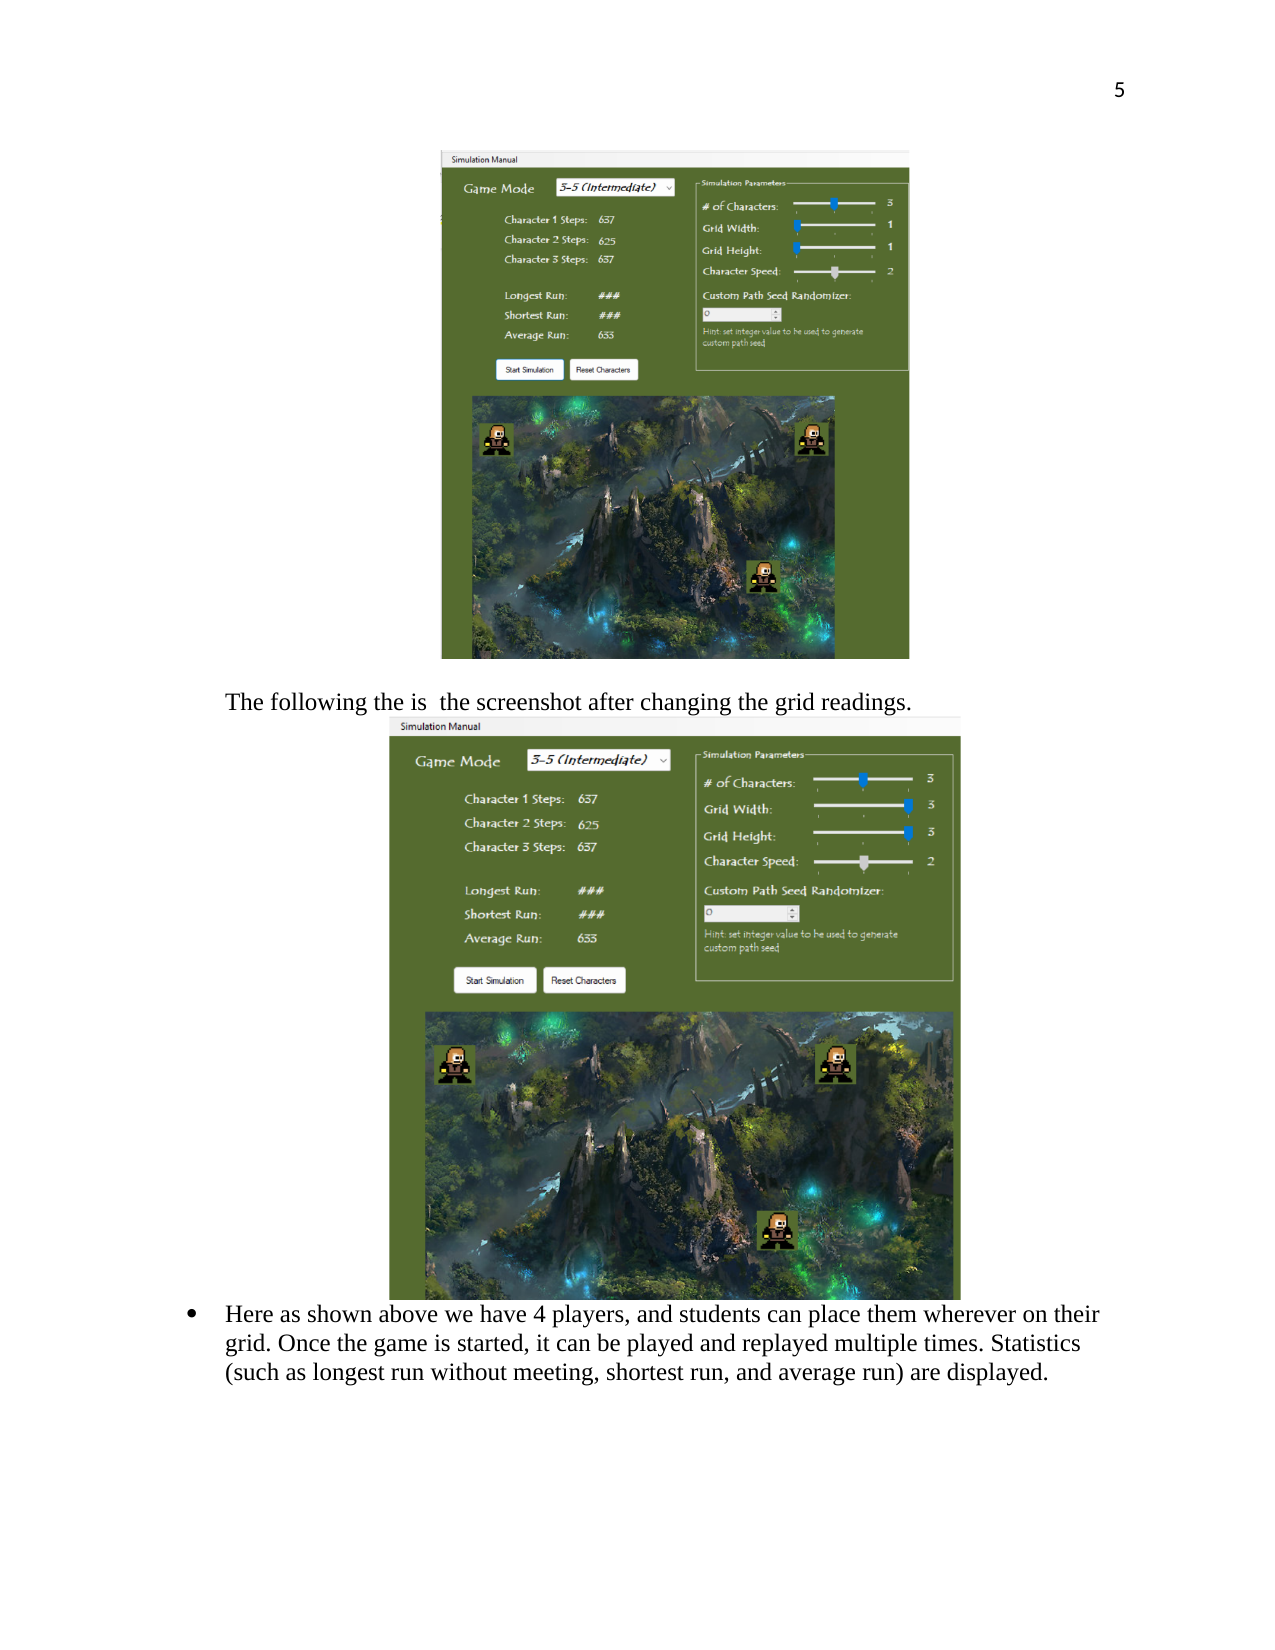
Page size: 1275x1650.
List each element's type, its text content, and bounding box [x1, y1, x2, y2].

list The following the is the screenshot after changing the grid readings. [225, 687, 1125, 716]
picture [440, 150, 910, 659]
picture [389, 716, 961, 1300]
list Here as shown above we have 4 players, and students can place them wherever on their grid. Once the game is started, it can be played and replayed multiple times. Statistics (such as longest run without meeting, shortest run, and average run) are displayed. [187, 1299, 1125, 1386]
